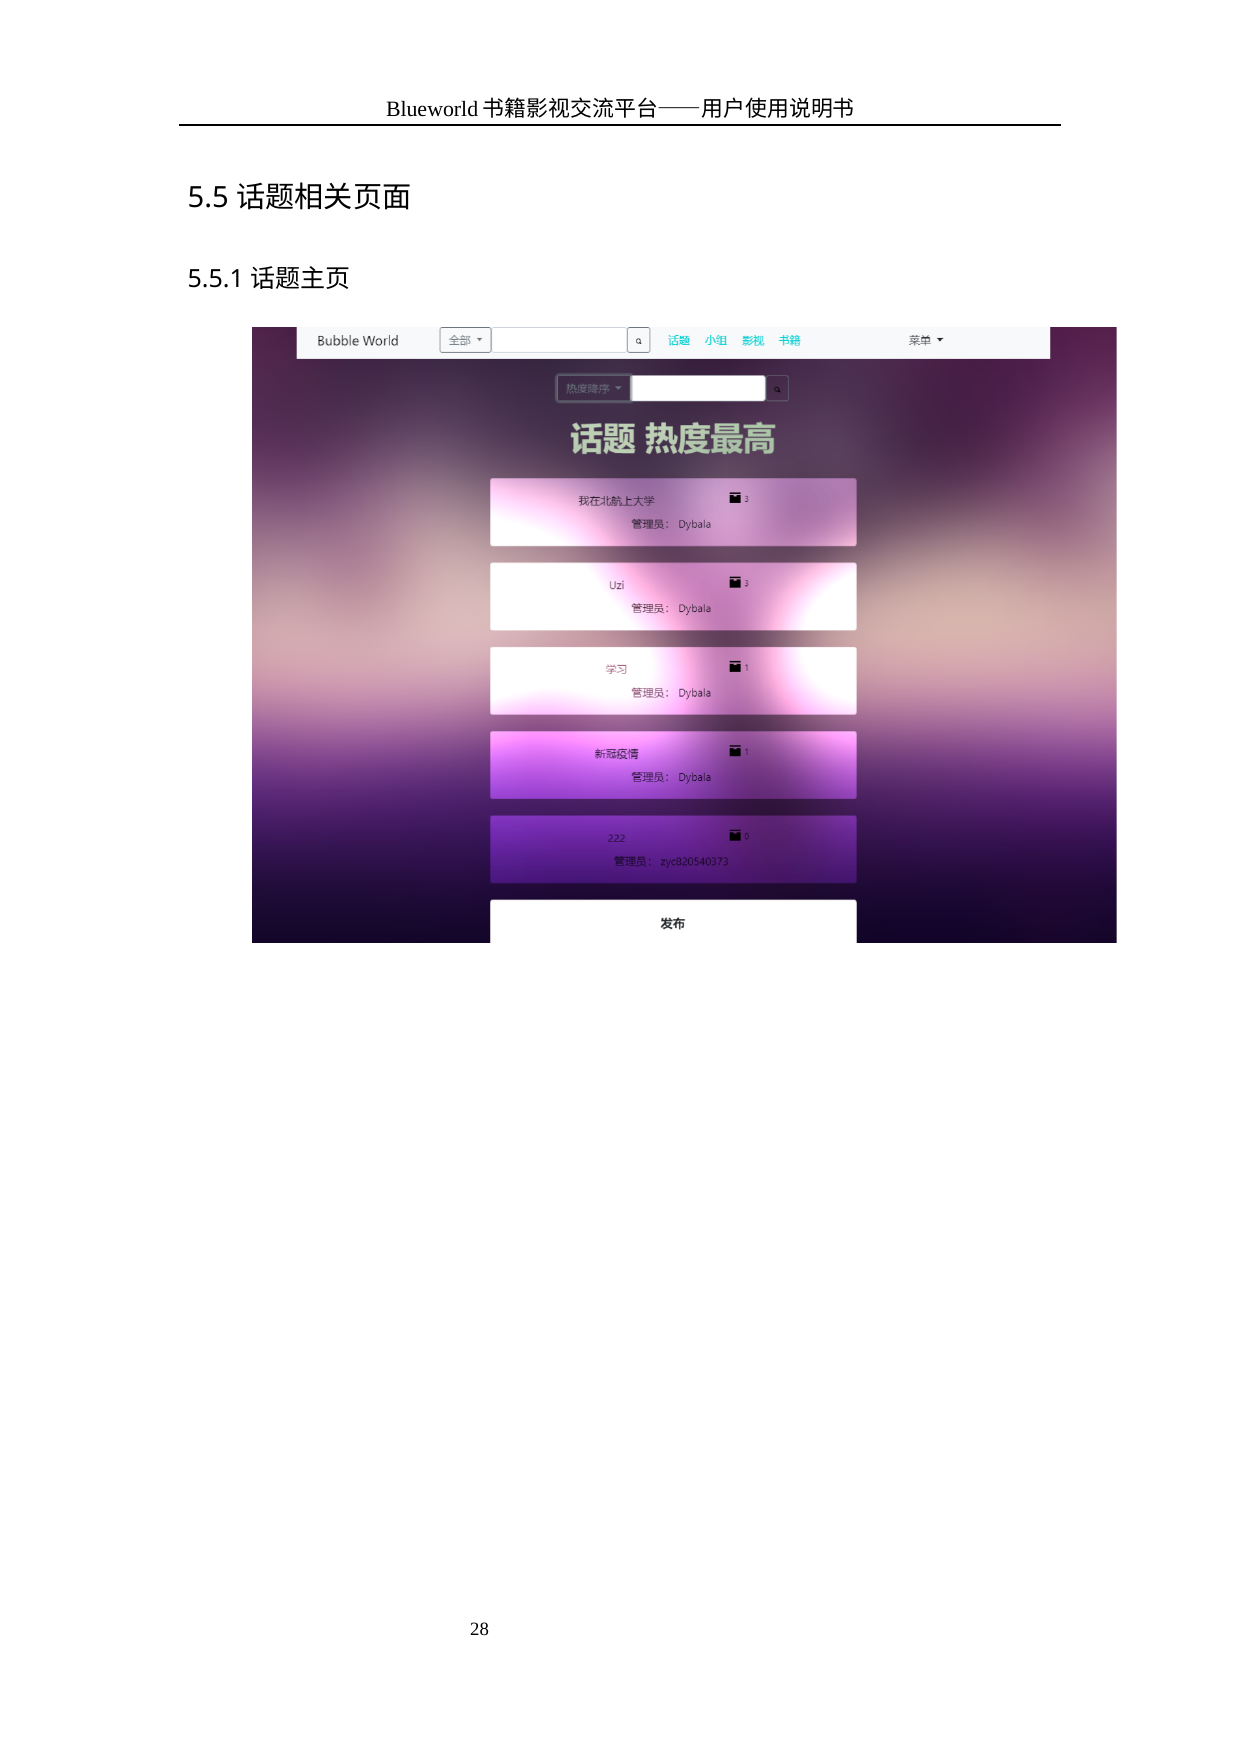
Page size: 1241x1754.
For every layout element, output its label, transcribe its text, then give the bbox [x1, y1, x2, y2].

picture [252, 327, 1117, 943]
subtitle 5.5.1 话题主页 [187, 244, 1053, 309]
subtitle 5.5 话题相关页面 [187, 163, 1053, 228]
